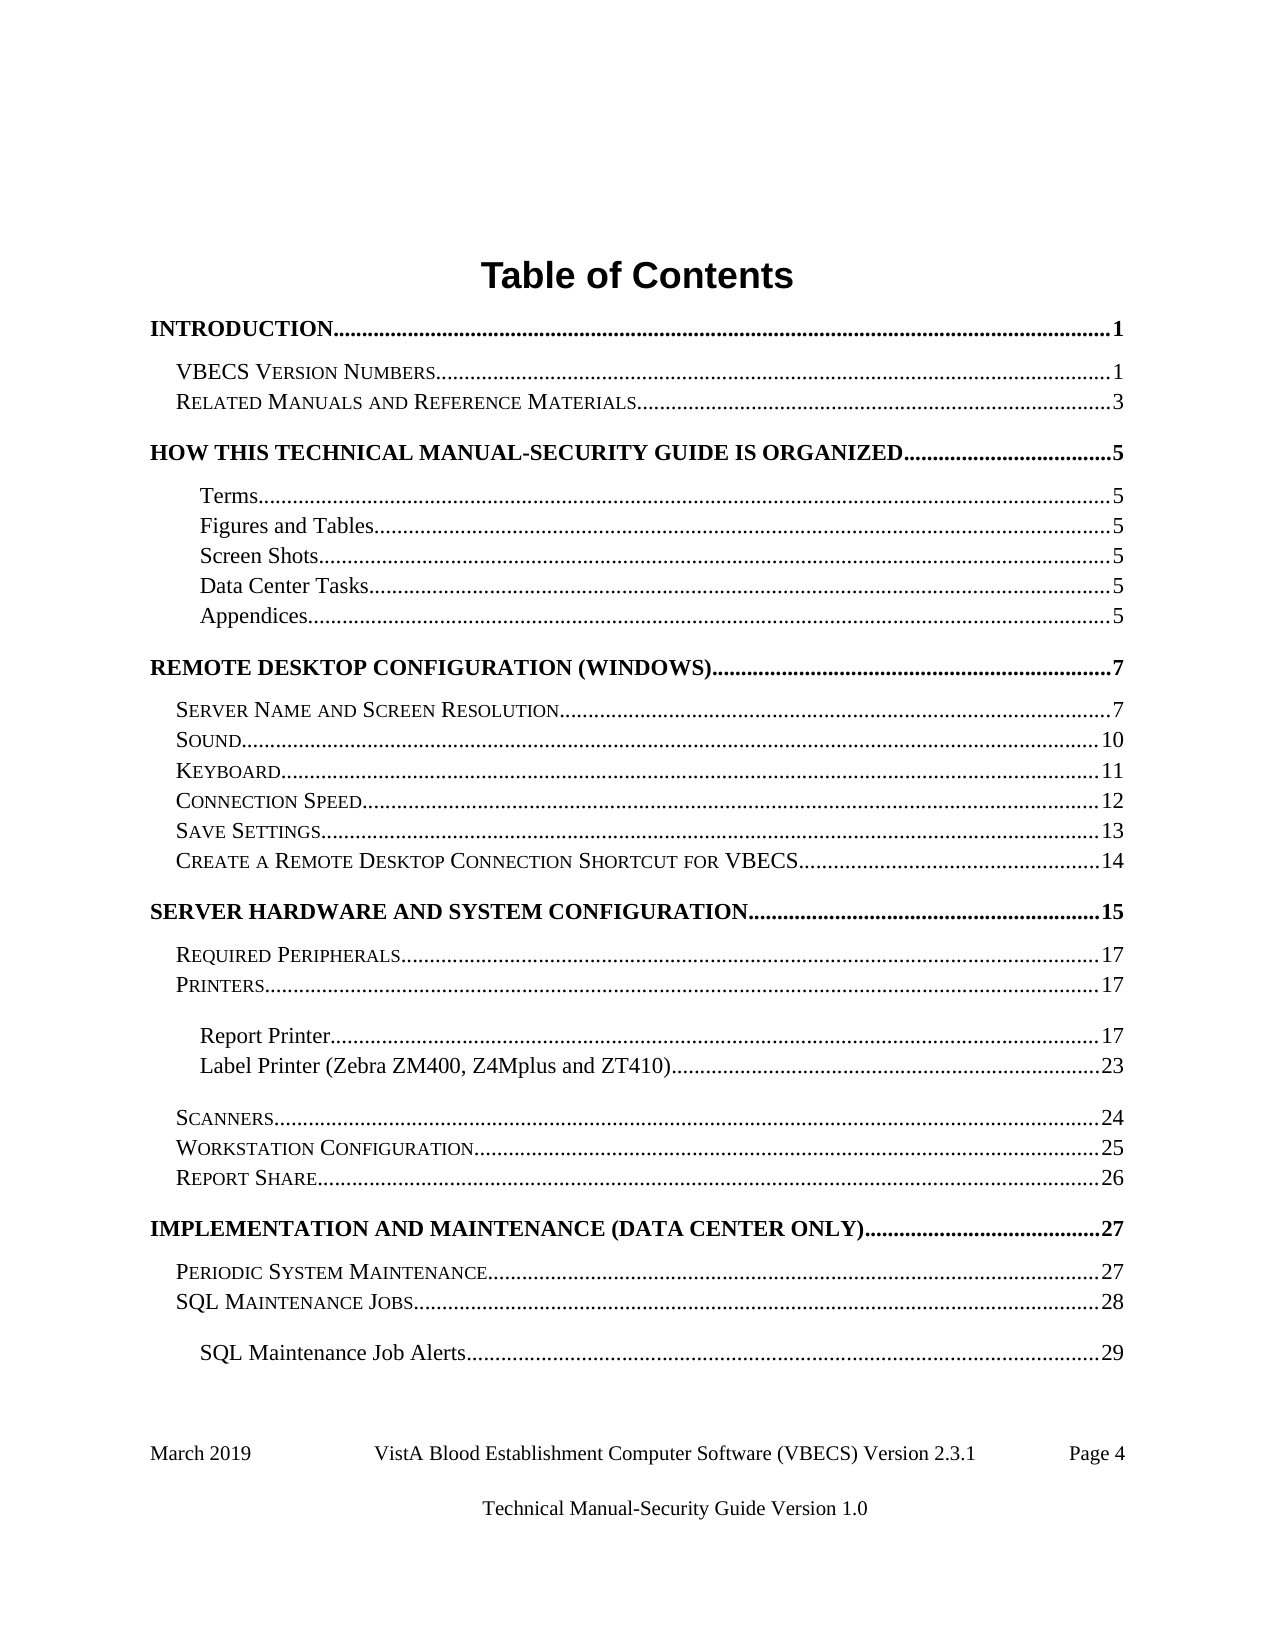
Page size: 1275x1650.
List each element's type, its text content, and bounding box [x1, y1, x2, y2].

text Create a Remote Desktop Connection Shortcut for VBECS 14 [176, 847, 1125, 874]
text Workstation Configuration 25 [176, 1134, 1125, 1160]
text Save Settings 13 [176, 817, 1125, 843]
text Introduction 1 [150, 315, 1125, 341]
text VBECS Version Numbers 1 [176, 358, 1125, 384]
text How This Technical Manual-Security Guide Is Organized 5 [150, 439, 1125, 465]
text Connection Speed 12 [176, 787, 1125, 813]
text Figures and Tables 5 [199, 512, 1125, 538]
text Periodic System Maintenance 27 [176, 1258, 1125, 1284]
text Report Share 26 [176, 1164, 1125, 1190]
text Server Name and Screen Resolution 7 [176, 696, 1125, 723]
text Server Hardware and System Configuration 15 [150, 898, 1125, 925]
text Keyboard 11 [176, 757, 1125, 783]
text Screen Shots 5 [199, 542, 1125, 568]
text Implementation and Maintenance (Data Center Only) 27 [150, 1215, 1125, 1241]
text SQL Maintenance Jobs 28 [176, 1288, 1125, 1314]
text Label Printer (Zebra ZM400, Z4Mplus and ZT410) 23 [199, 1052, 1125, 1079]
text Appendices 5 [199, 602, 1125, 629]
text Sound 10 [176, 726, 1125, 753]
text Scanners 24 [176, 1103, 1125, 1130]
text Terms 5 [199, 482, 1125, 508]
text Report Printer 17 [199, 1022, 1125, 1049]
text Printers 17 [176, 971, 1125, 998]
text Remote Desktop Configuration (Windows) 7 [150, 653, 1125, 680]
text SQL Maintenance Job Alerts 29 [199, 1339, 1125, 1365]
text Table of Contents [150, 253, 1125, 296]
text Data Center Tasks 5 [199, 572, 1125, 599]
text Related Manuals and Reference Materials 3 [176, 388, 1125, 414]
text Required Peripherals 17 [176, 941, 1125, 967]
